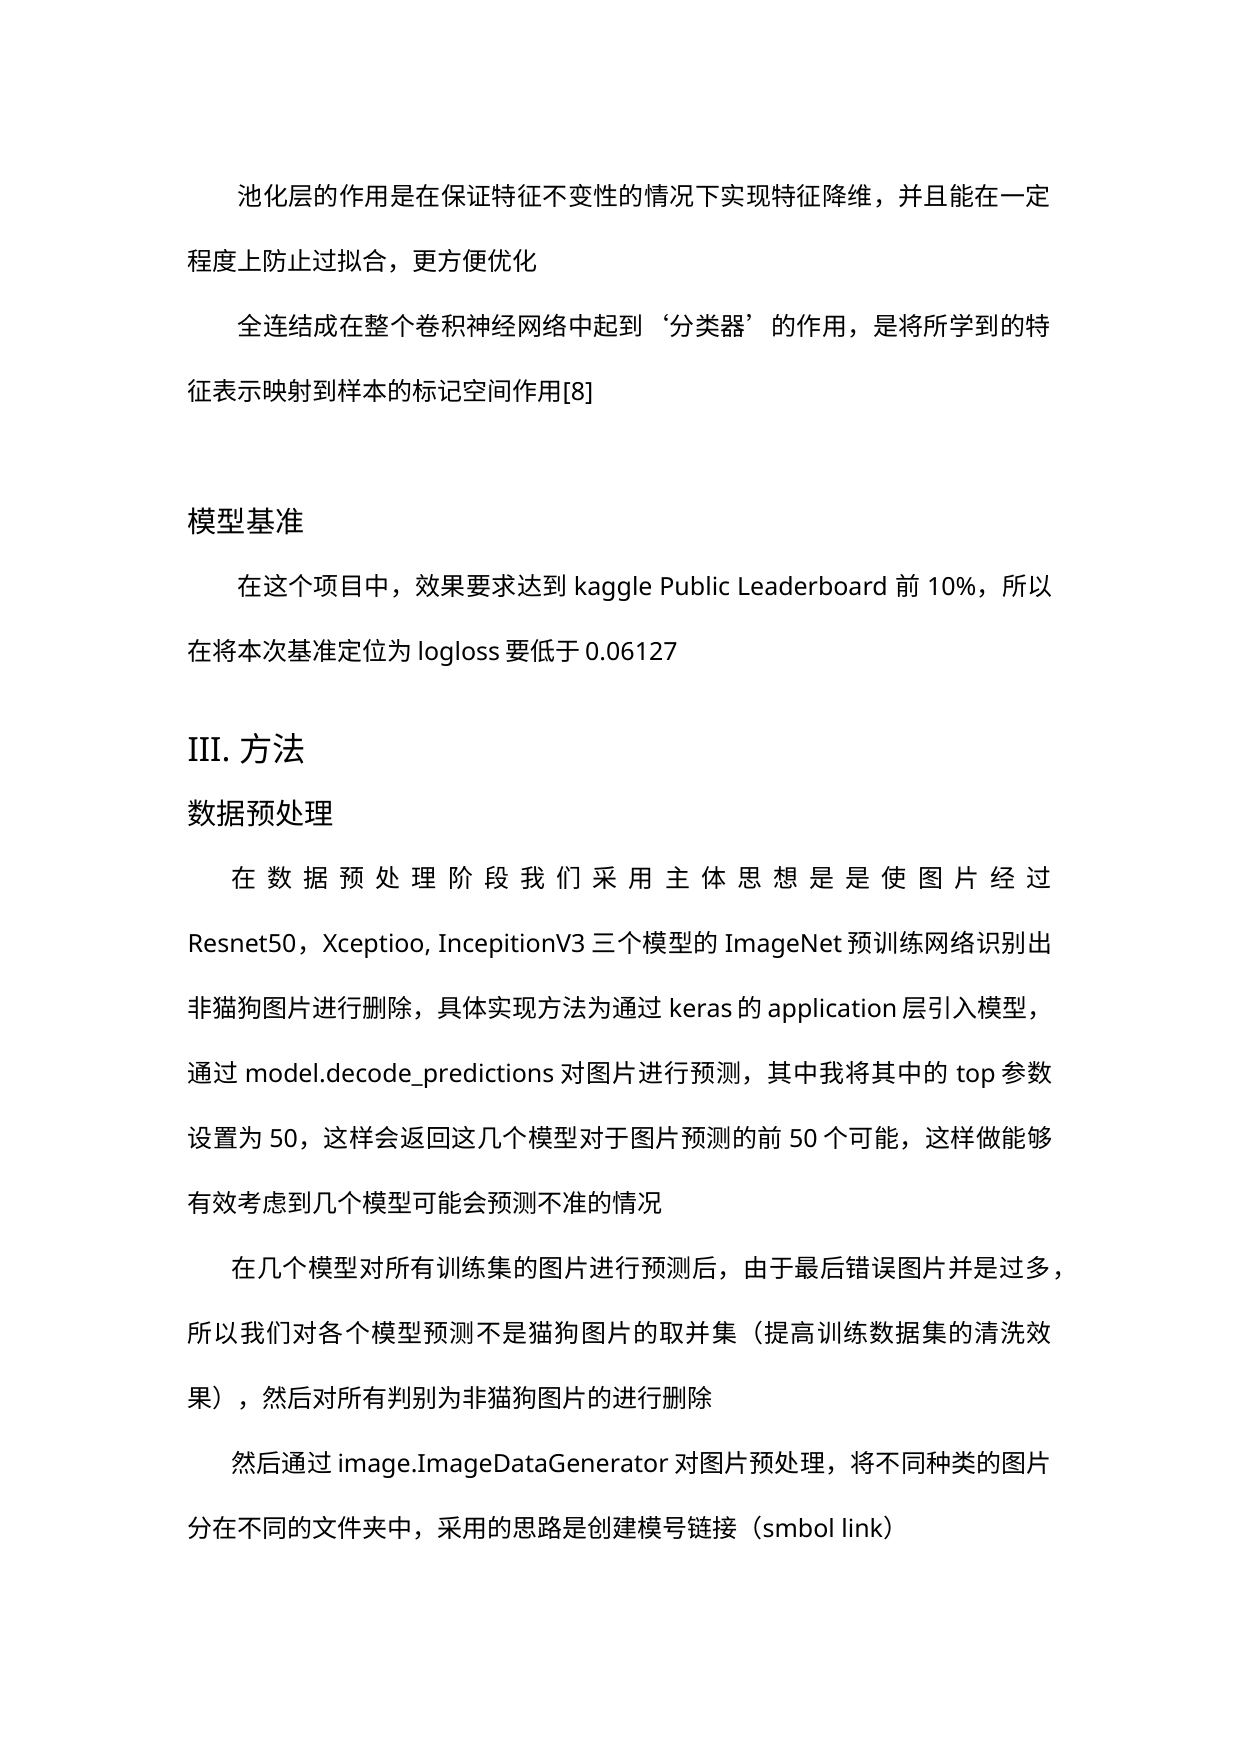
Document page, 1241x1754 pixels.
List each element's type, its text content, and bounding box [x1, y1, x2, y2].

text 在数据预处理阶段我们采用主体思想是是使图片经过Resnet50，Xceptioo, IncepitionV3三个模型的ImageNet预训练网络识别出非猫狗图片进行删除，具体实现方法为通过keras的application层引入模型，通过model.decode_predictions对图片进行预测，其中我将其中的top参数设置为50，这样会返回这几个模型对于图片预测的前50个可能，这样做能够有效考虑到几个模型可能会预测不准的情况 [187, 844, 1053, 1234]
text 然后通过image.ImageDataGenerator对图片预处理，将不同种类的图片分在不同的文件夹中，采用的思路是创建模号链接（smbol link） [187, 1429, 1053, 1559]
text 在这个项目中，效果要求达到kaggle Public Leaderboard 前 10%，所以在将本次基准定位为logloss要低于0.06127 [187, 552, 1053, 682]
text 池化层的作用是在保证特征不变性的情况下实现特征降维，并且能在一定程度上防止过拟合，更方便优化 [187, 162, 1053, 292]
text 全连结成在整个卷积神经网络中起到‘分类器’的作用，是将所学到的特征表示映射到样本的标记空间作用[8] [187, 292, 1053, 422]
text 在几个模型对所有训练集的图片进行预测后，由于最后错误图片并是过多，所以我们对各个模型预测不是猫狗图片的取并集（提高训练数据集的清洗效果），然后对所有判别为非猫狗图片的进行删除 [187, 1234, 1053, 1429]
text 模型基准 [187, 487, 1053, 552]
text III. 方法 [187, 714, 1053, 779]
text 数据预处理 [187, 779, 1053, 844]
